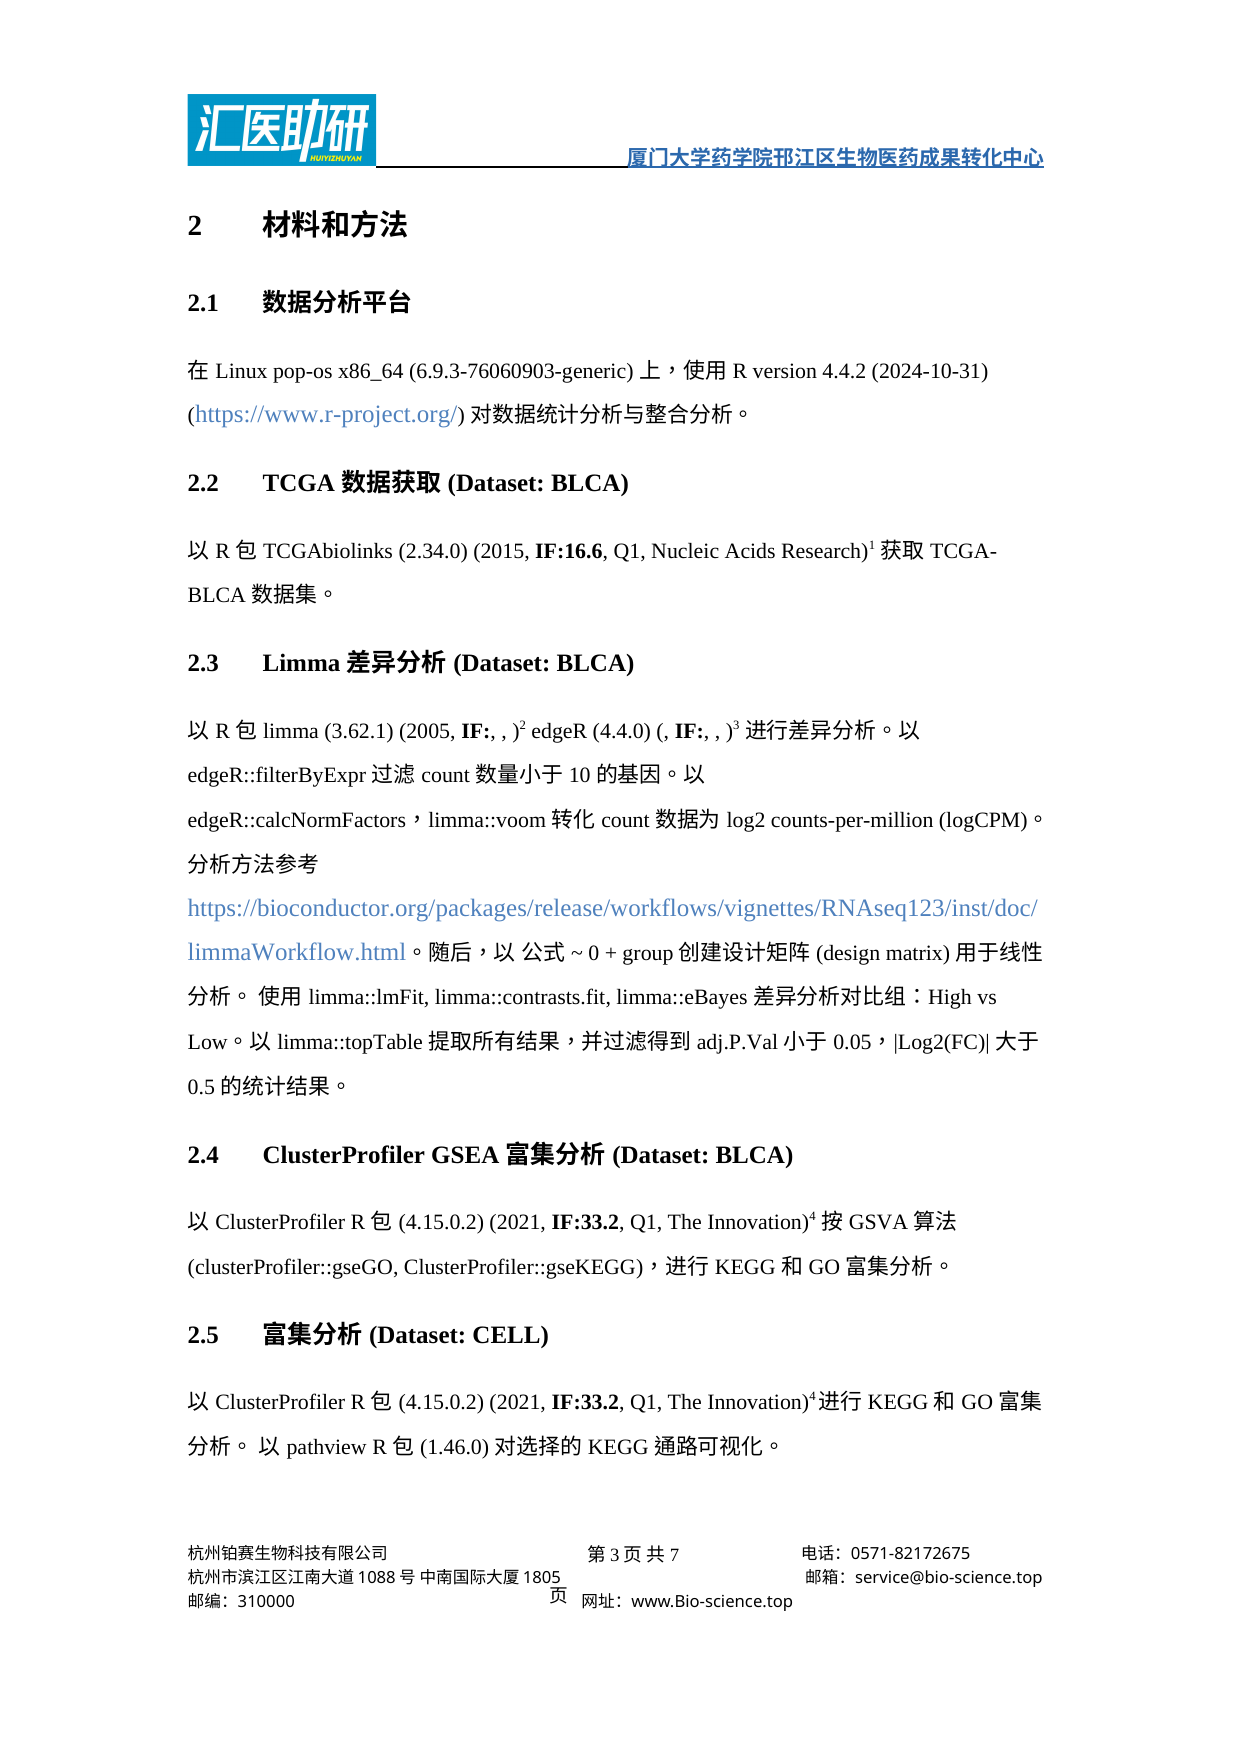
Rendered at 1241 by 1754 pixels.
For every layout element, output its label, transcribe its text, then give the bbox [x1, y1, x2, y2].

subtitle 2.1 数据分析平台 [187, 285, 1053, 319]
text 以 R 包 TCGAbiolinks (2.34.0) (2015, IF:16.6, Q1, Nucleic Acids Research)1 获取 TCGA-BLCA 数据集。 [187, 535, 1053, 609]
subtitle 2.3 Limma 差异分析 (Dataset: BLCA) [187, 645, 1053, 679]
picture [196, 131, 208, 150]
text 在 Linux pop-os x86_64 (6.9.3-76060903-generic) 上，使用 R version 4.4.2 (2024-10-31) (https://www.r-project.org/) 对数据统计分析与整合分析。 [187, 355, 1053, 429]
picture [201, 118, 208, 127]
subtitle 2.4 ClusterProfiler GSEA 富集分析 (Dataset: BLCA) [187, 1136, 1053, 1170]
picture [282, 99, 327, 161]
subtitle 2.2 TCGA 数据获取 (Dataset: BLCA) [187, 465, 1053, 499]
picture [210, 106, 243, 150]
picture [243, 106, 284, 150]
picture [327, 106, 368, 150]
text 以 ClusterProfiler R 包 (4.15.0.2) (2021, IF:33.2, Q1, The Innovation)4进行 KEGG 和 GO 富集分析。 以 pathview R 包 (1.46.0) 对选择的 KEGG 通路可视化。 [187, 1386, 1053, 1461]
subtitle 2 材料和方法 [187, 205, 1053, 244]
text 以 ClusterProfiler R 包 (4.15.0.2) (2021, IF:33.2, Q1, The Innovation)4 按 GSVA 算法 (clusterProfiler::gseGO, ClusterProfiler::gseKEGG)，进行 KEGG 和 GO 富集分析。 [187, 1206, 1053, 1281]
text 以 R 包 limma (3.62.1) (2005, IF:, , )2 edgeR (4.4.0) (, IF:, , )3 进行差异分析。以 edgeR::filterByExpr 过滤 count 数量小于 10 的基因。以 edgeR::calcNormFactors，limma::voom 转化 count 数据为 log2 counts-per-million (logCPM)。分析方法参考 https://bioconductor.org/packages/release/workflows/vignettes/RNAseq123/inst/doc/limmaWorkflow.html。随后，以 公式 ~ 0 + group 创建设计矩阵 (design matrix) 用于线性分析。 使用 limma::lmFit, limma::contrasts.fit, limma::eBayes 差异分析对比组：High vs Low。以 limma::topTable 提取所有结果，并过滤得到 adj.P.Val 小于 0.05，|Log2(FC)| 大于 0.5 的统计结果。 [187, 715, 1053, 1101]
subtitle 2.5 富集分析 (Dataset: CELL) [187, 1316, 1053, 1350]
picture [204, 106, 210, 114]
